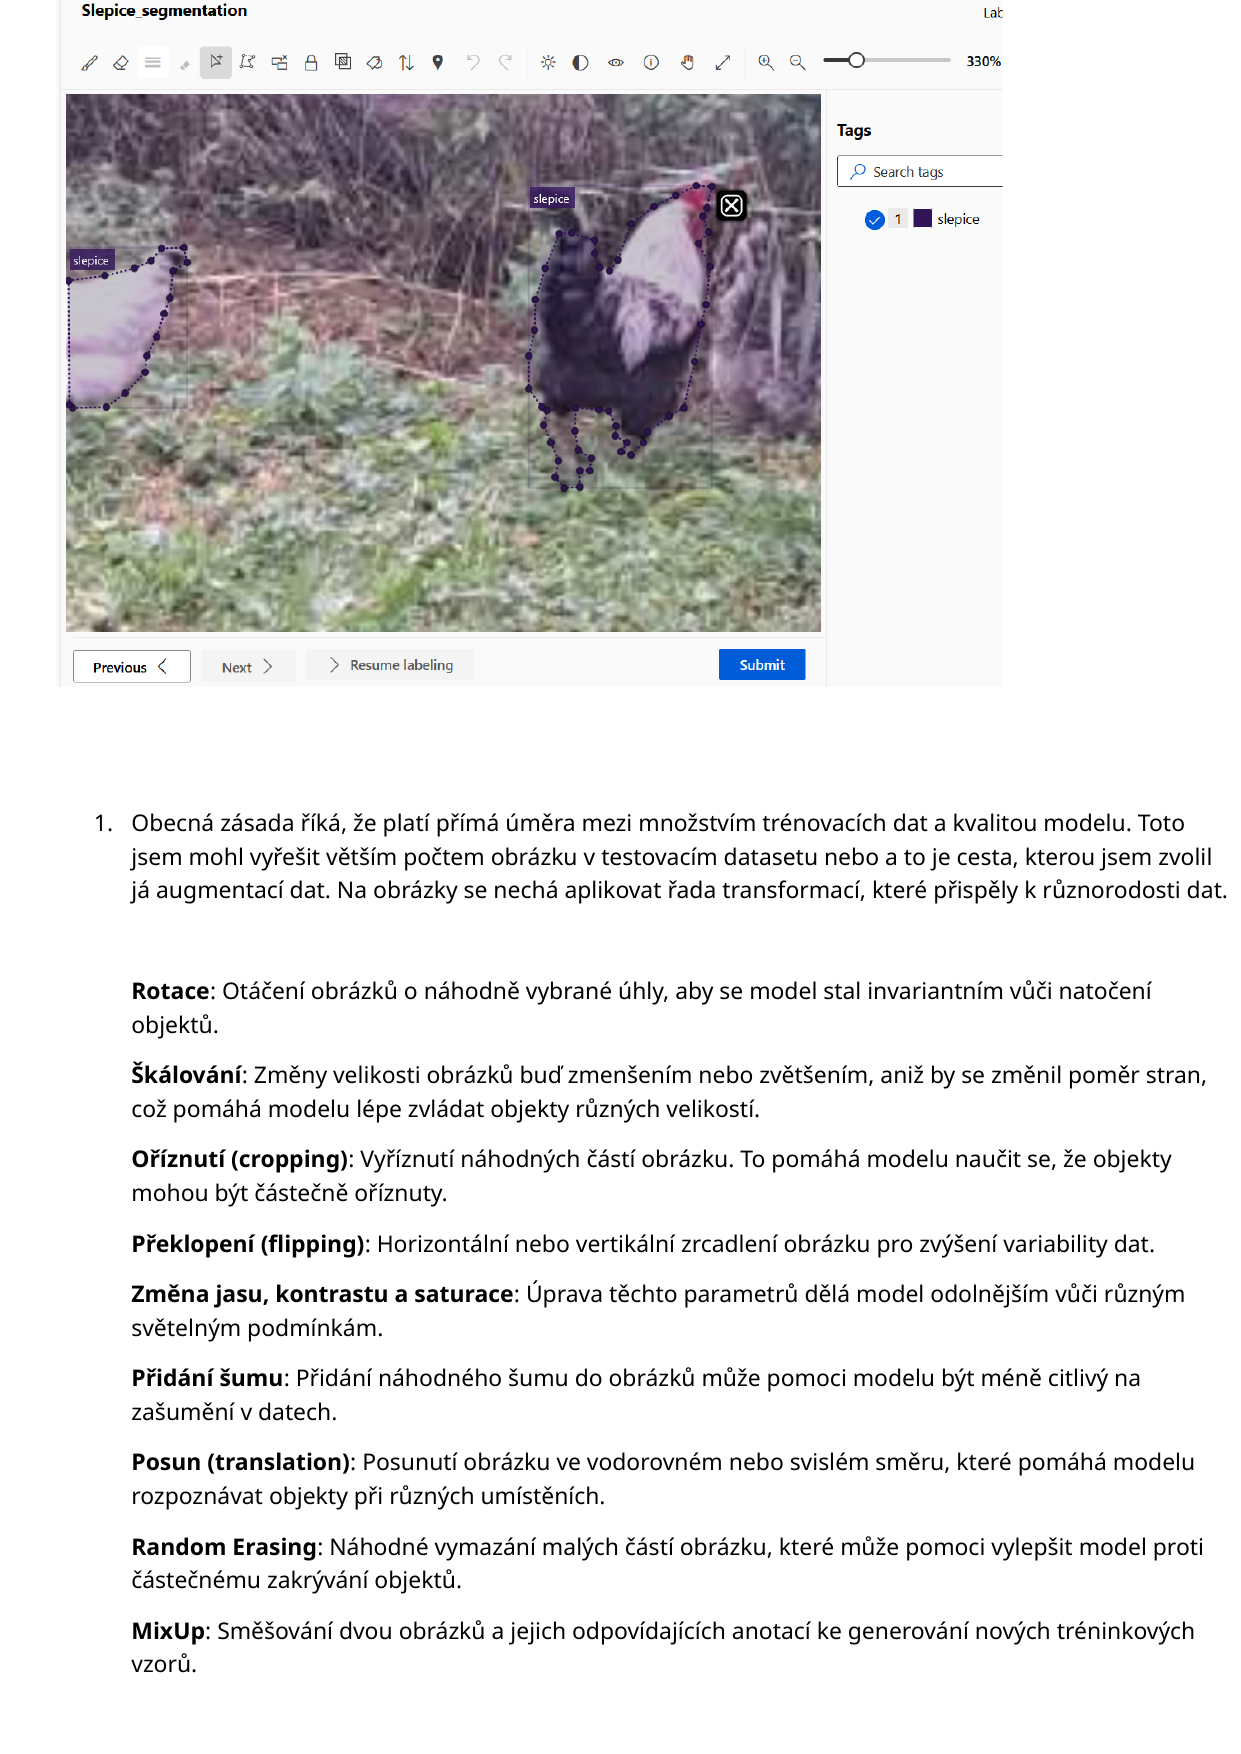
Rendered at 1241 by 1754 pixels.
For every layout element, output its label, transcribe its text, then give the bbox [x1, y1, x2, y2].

text Překlopení (flipping): Horizontální nebo vertikální zrcadlení obrázku pro zvýšení variability dat. [131, 1228, 1237, 1259]
text Oříznutí (cropping): Vyříznutí náhodných částí obrázku. To pomáhá modelu naučit se, že objekty mohou být částečně oříznuty. [131, 1143, 1237, 1208]
list Obecná zásada říká, že platí přímá úměra mezi množstvím trénovacích dat a kvalitou modelu. Toto jsem mohl vyřešit větším počtem obrázku v testovacím datasetu nebo a to je cesta, kterou jsem zvolil já augmentací dat. Na obrázky se nechá aplikovat řada transformací, které přispěly k různorodosti dat. [94, 807, 1237, 906]
text Random Erasing: Náhodné vymazání malých částí obrázku, které může pomoci vylepšit model proti částečnému zakrývání objektů. [131, 1531, 1237, 1596]
text Rotace: Otáčení obrázků o náhodně vybrané úhly, aby se model stal invariantním vůči natočení objektů. [131, 975, 1237, 1040]
picture [56, 0, 1003, 687]
text Škálování: Změny velikosti obrázků buď zmenšením nebo zvětšením, aniž by se změnil poměr stran, což pomáhá modelu lépe zvládat objekty různých velikostí. [131, 1059, 1237, 1124]
text MixUp: Směšování dvou obrázků a jejich odpovídajících anotací ke generování nových tréninkových vzorů. [131, 1615, 1237, 1680]
text Přidání šumu: Přidání náhodného šumu do obrázků může pomoci modelu být méně citlivý na zašumění v datech. [131, 1362, 1237, 1427]
text Změna jasu, kontrastu a saturace: Úprava těchto parametrů dělá model odolnějším vůči různým světelným podmínkám. [131, 1278, 1237, 1343]
text Posun (translation): Posunutí obrázku ve vodorovném nebo svislém směru, které pomáhá modelu rozpoznávat objekty při různých umístěních. [131, 1446, 1237, 1511]
